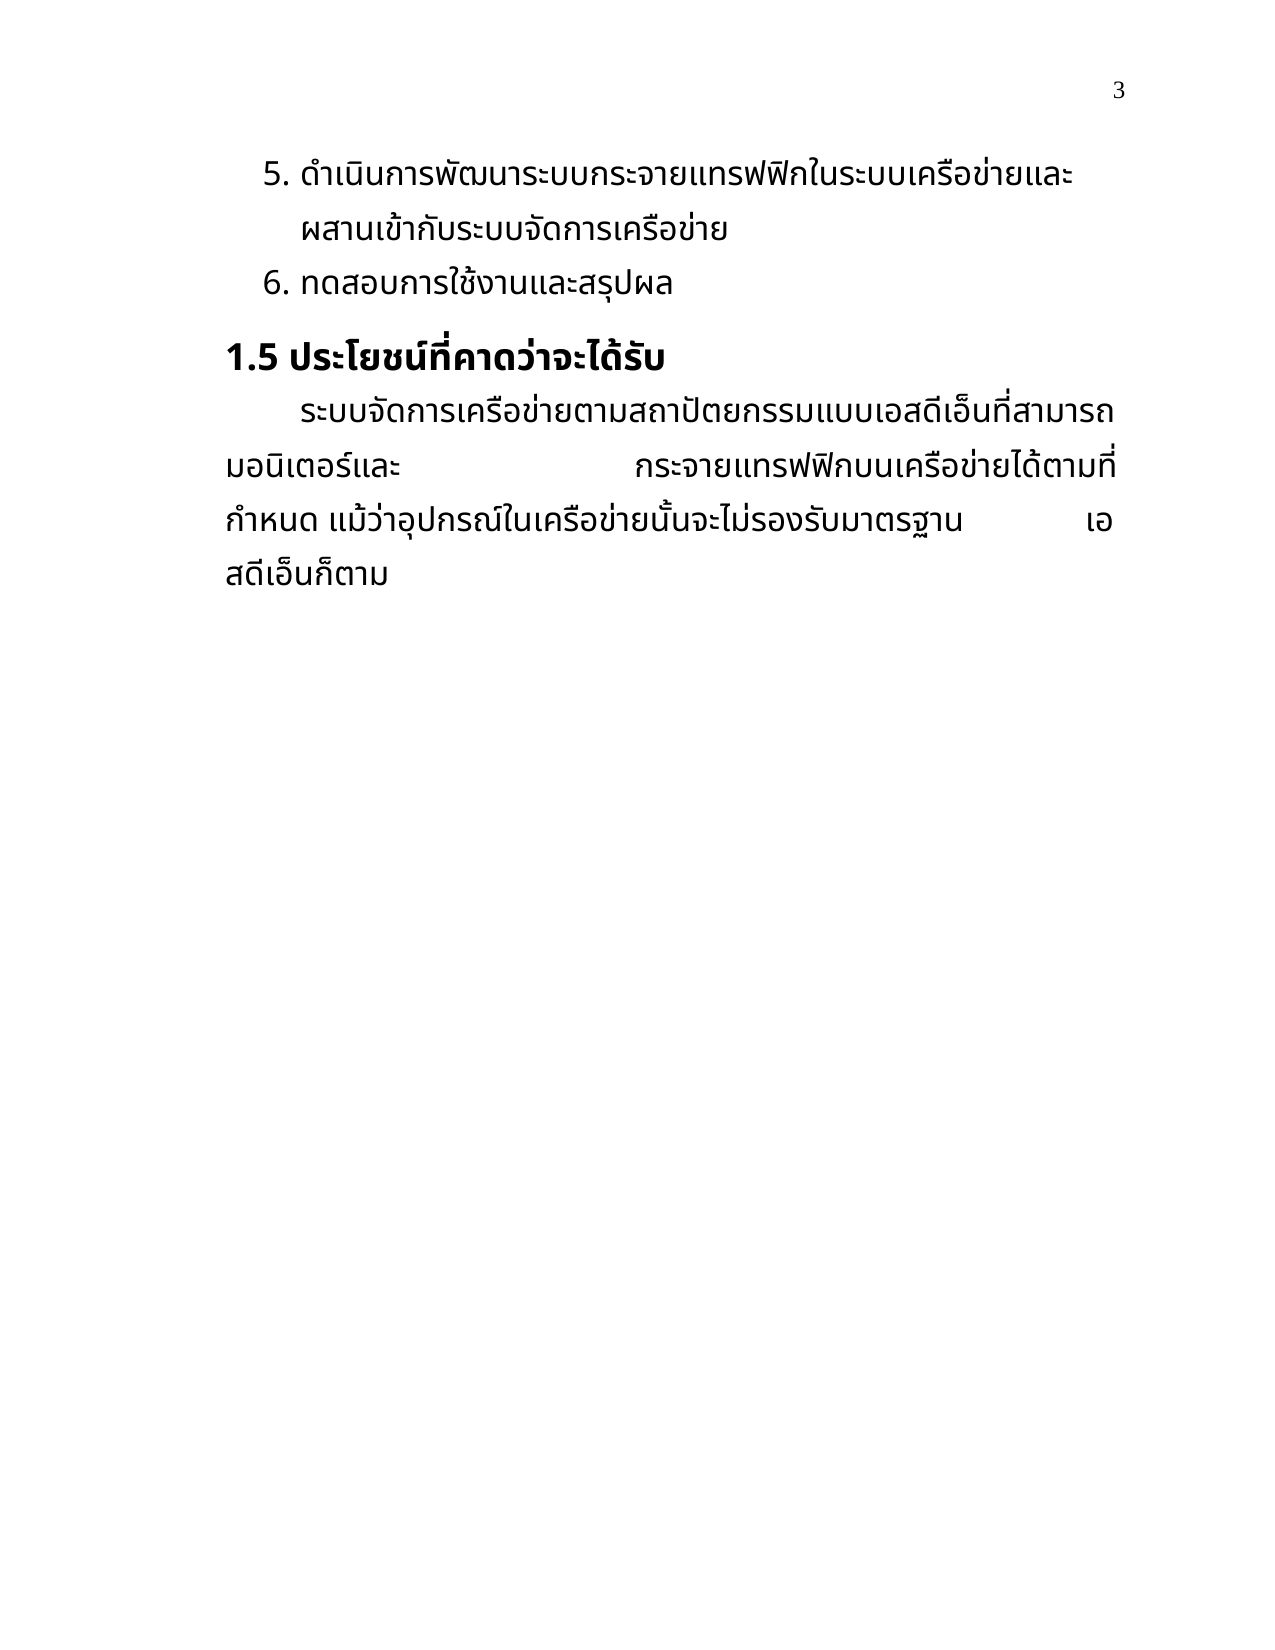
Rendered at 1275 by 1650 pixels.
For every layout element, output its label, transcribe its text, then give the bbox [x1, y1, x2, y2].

list ทดสอบการใช้งานและสรุปผล [262, 259, 1125, 309]
text ระบบจัดการเครือข่ายตามสถาปัตยกรรมแบบเอสดีเอ็นที่สามารถมอนิเตอร์และ กระจายแทรฟฟิกบนเครือข่ายได้ตามที่กำหนด แม้ว่าอุปกรณ์ในเครือข่ายนั้นจะไม่รองรับมาตรฐาน เอสดีเอ็นก็ตาม [225, 387, 1125, 601]
subtitle 1.5 ประโยชน์ที่คาดว่าจะได้รับ [225, 330, 1125, 387]
list ดำเนินการพัฒนาระบบกระจายแทรฟฟิกในระบบเครือข่ายและผสานเข้ากับระบบจัดการเครือข่าย [262, 150, 1125, 255]
